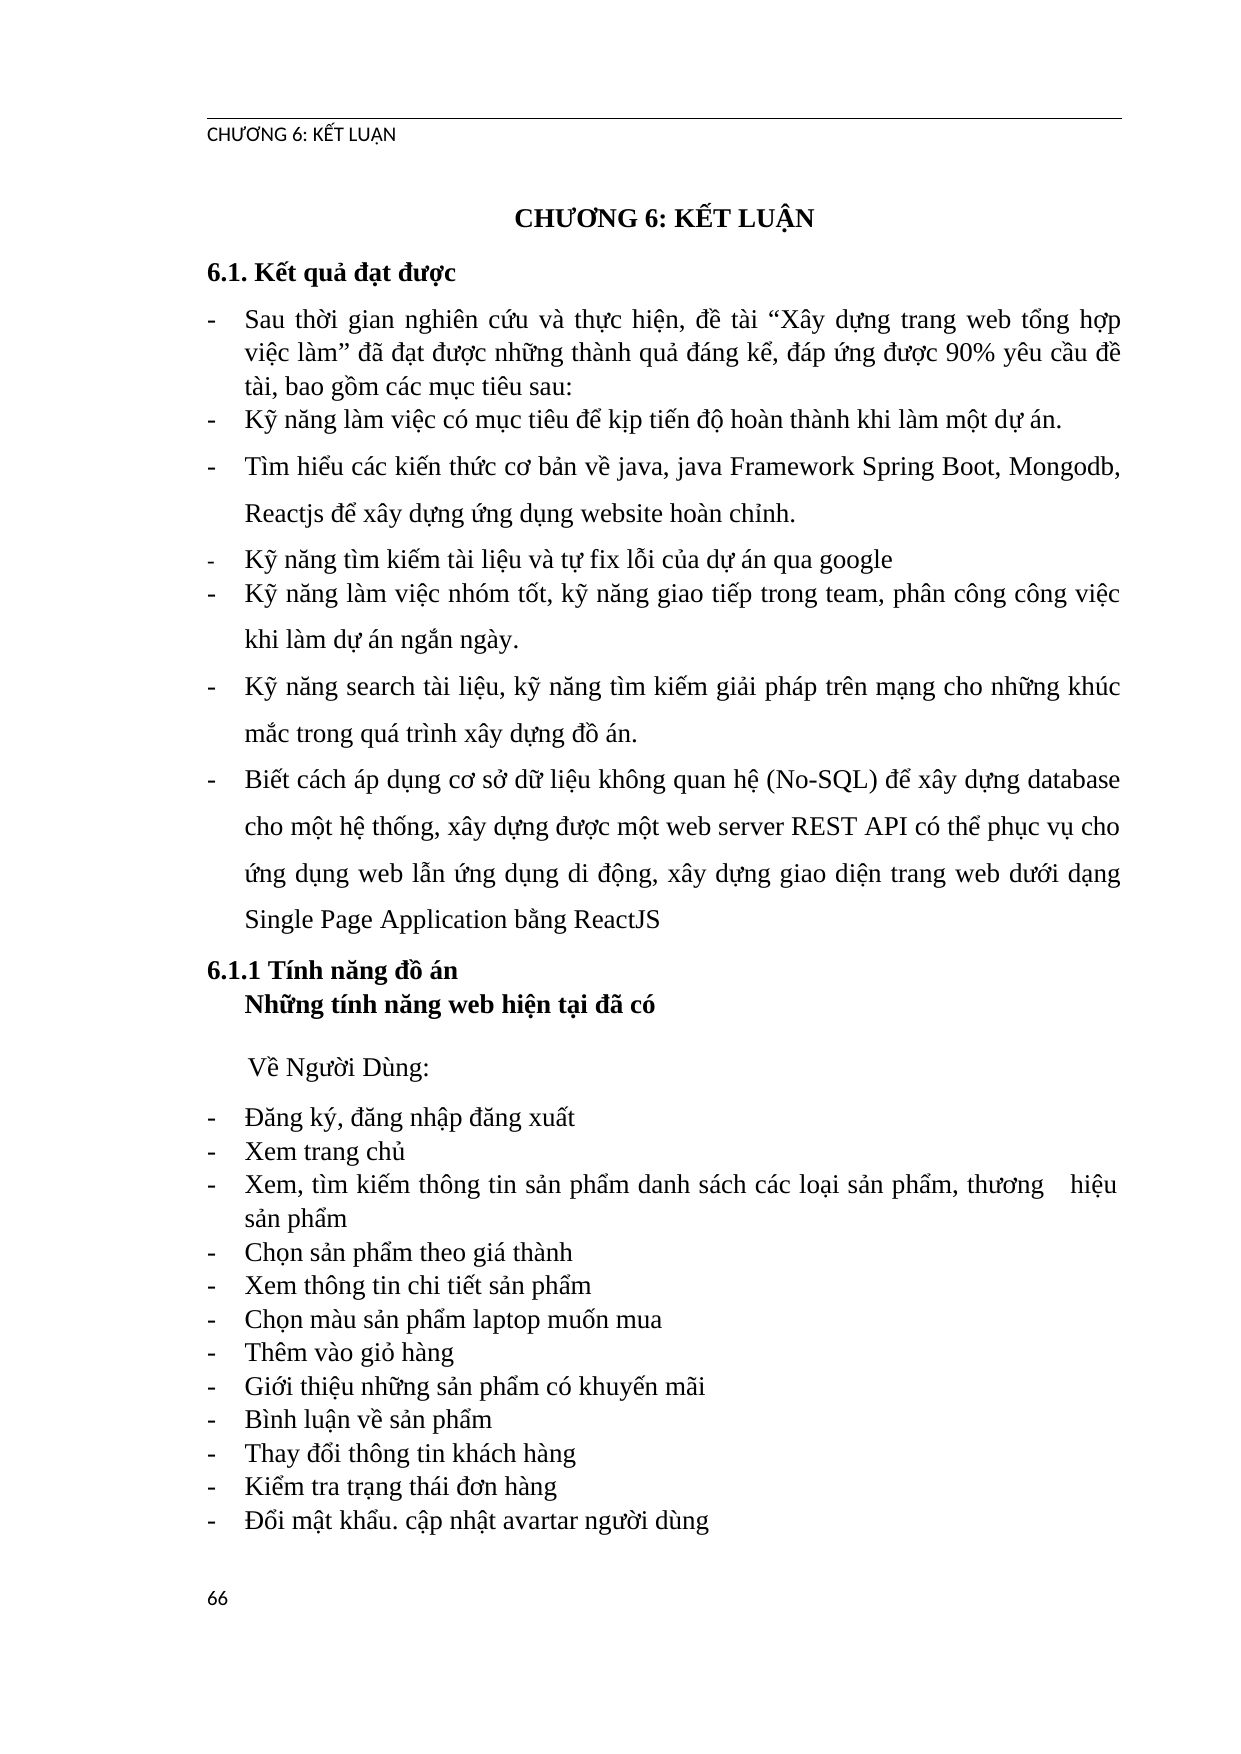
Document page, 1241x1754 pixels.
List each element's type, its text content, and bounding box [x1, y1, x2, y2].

text Về Người Dùng: [207, 1051, 1122, 1082]
subtitle 6.1.1 Tính năng đồ án [207, 954, 1122, 986]
list Kiểm tra trạng thái đơn hàng [207, 1471, 1117, 1502]
list Tìm hiểu các kiến thức cơ bản về java, java Framework Spring Boot, Mongodb, Reactjs để xây dựng ứng dụng website hoàn chỉnh. [207, 450, 1122, 528]
subtitle 6.1. Kết quả đạt được [207, 256, 1122, 287]
list Kỹ năng làm việc nhóm tốt, kỹ năng giao tiếp trong team, phân công công việc khi làm dự án ngắn ngày. [207, 577, 1122, 655]
list Thay đổi thông tin khách hàng [207, 1437, 1117, 1468]
list Chọn sản phẩm theo giá thành [207, 1236, 1117, 1267]
list Xem thông tin chi tiết sản phẩm [207, 1269, 1117, 1300]
list Kỹ năng search tài liệu, kỹ năng tìm kiếm giải pháp trên mạng cho những khúc mắc trong quá trình xây dựng đồ án. [207, 670, 1122, 748]
list Đổi mật khẩu. cập nhật avartar người dùng [207, 1504, 1117, 1535]
list Xem trang chủ [207, 1135, 1117, 1166]
subtitle CHƯƠNG 6: KẾT LUẬN [207, 202, 1122, 233]
list Bình luận về sản phẩm [207, 1403, 1117, 1434]
list Chọn màu sản phẩm laptop muốn mua [207, 1303, 1117, 1334]
list Giới thiệu những sản phẩm có khuyến mãi [207, 1370, 1117, 1401]
list Thêm vào giỏ hàng [207, 1336, 1117, 1367]
list Xem, tìm kiếm thông tin sản phẩm danh sách các loại sản phẩm, thương hiệu sản phẩm [207, 1169, 1117, 1233]
list Biết cách áp dụng cơ sở dữ liệu không quan hệ (No-SQL) để xây dựng database cho một hệ thống, xây dựng được một web server REST API có thể phục vụ cho ứng dụng web lẫn ứng dụng di động, xây dựng giao diện trang web dưới dạng Single Page Application bằng ReactJS [207, 764, 1122, 935]
list Kỹ năng làm việc có mục tiêu để kịp tiến độ hoàn thành khi làm một dự án. [207, 403, 1122, 434]
text Những tính năng web hiện tại đã có [244, 988, 1122, 1019]
list Sau thời gian nghiên cứu và thực hiện, đề tài “Xây dựng trang web tổng hợp việc làm” đã đạt được những thành quả đáng kể, đáp ứng được 90% yêu cầu đề tài, bao gồm các mục tiêu sau: [207, 303, 1122, 401]
list Đăng ký, đăng nhập đăng xuất [207, 1102, 1117, 1133]
list Kỹ năng tìm kiếm tài liệu và tự fix lỗi của dự án qua google [207, 543, 1122, 574]
